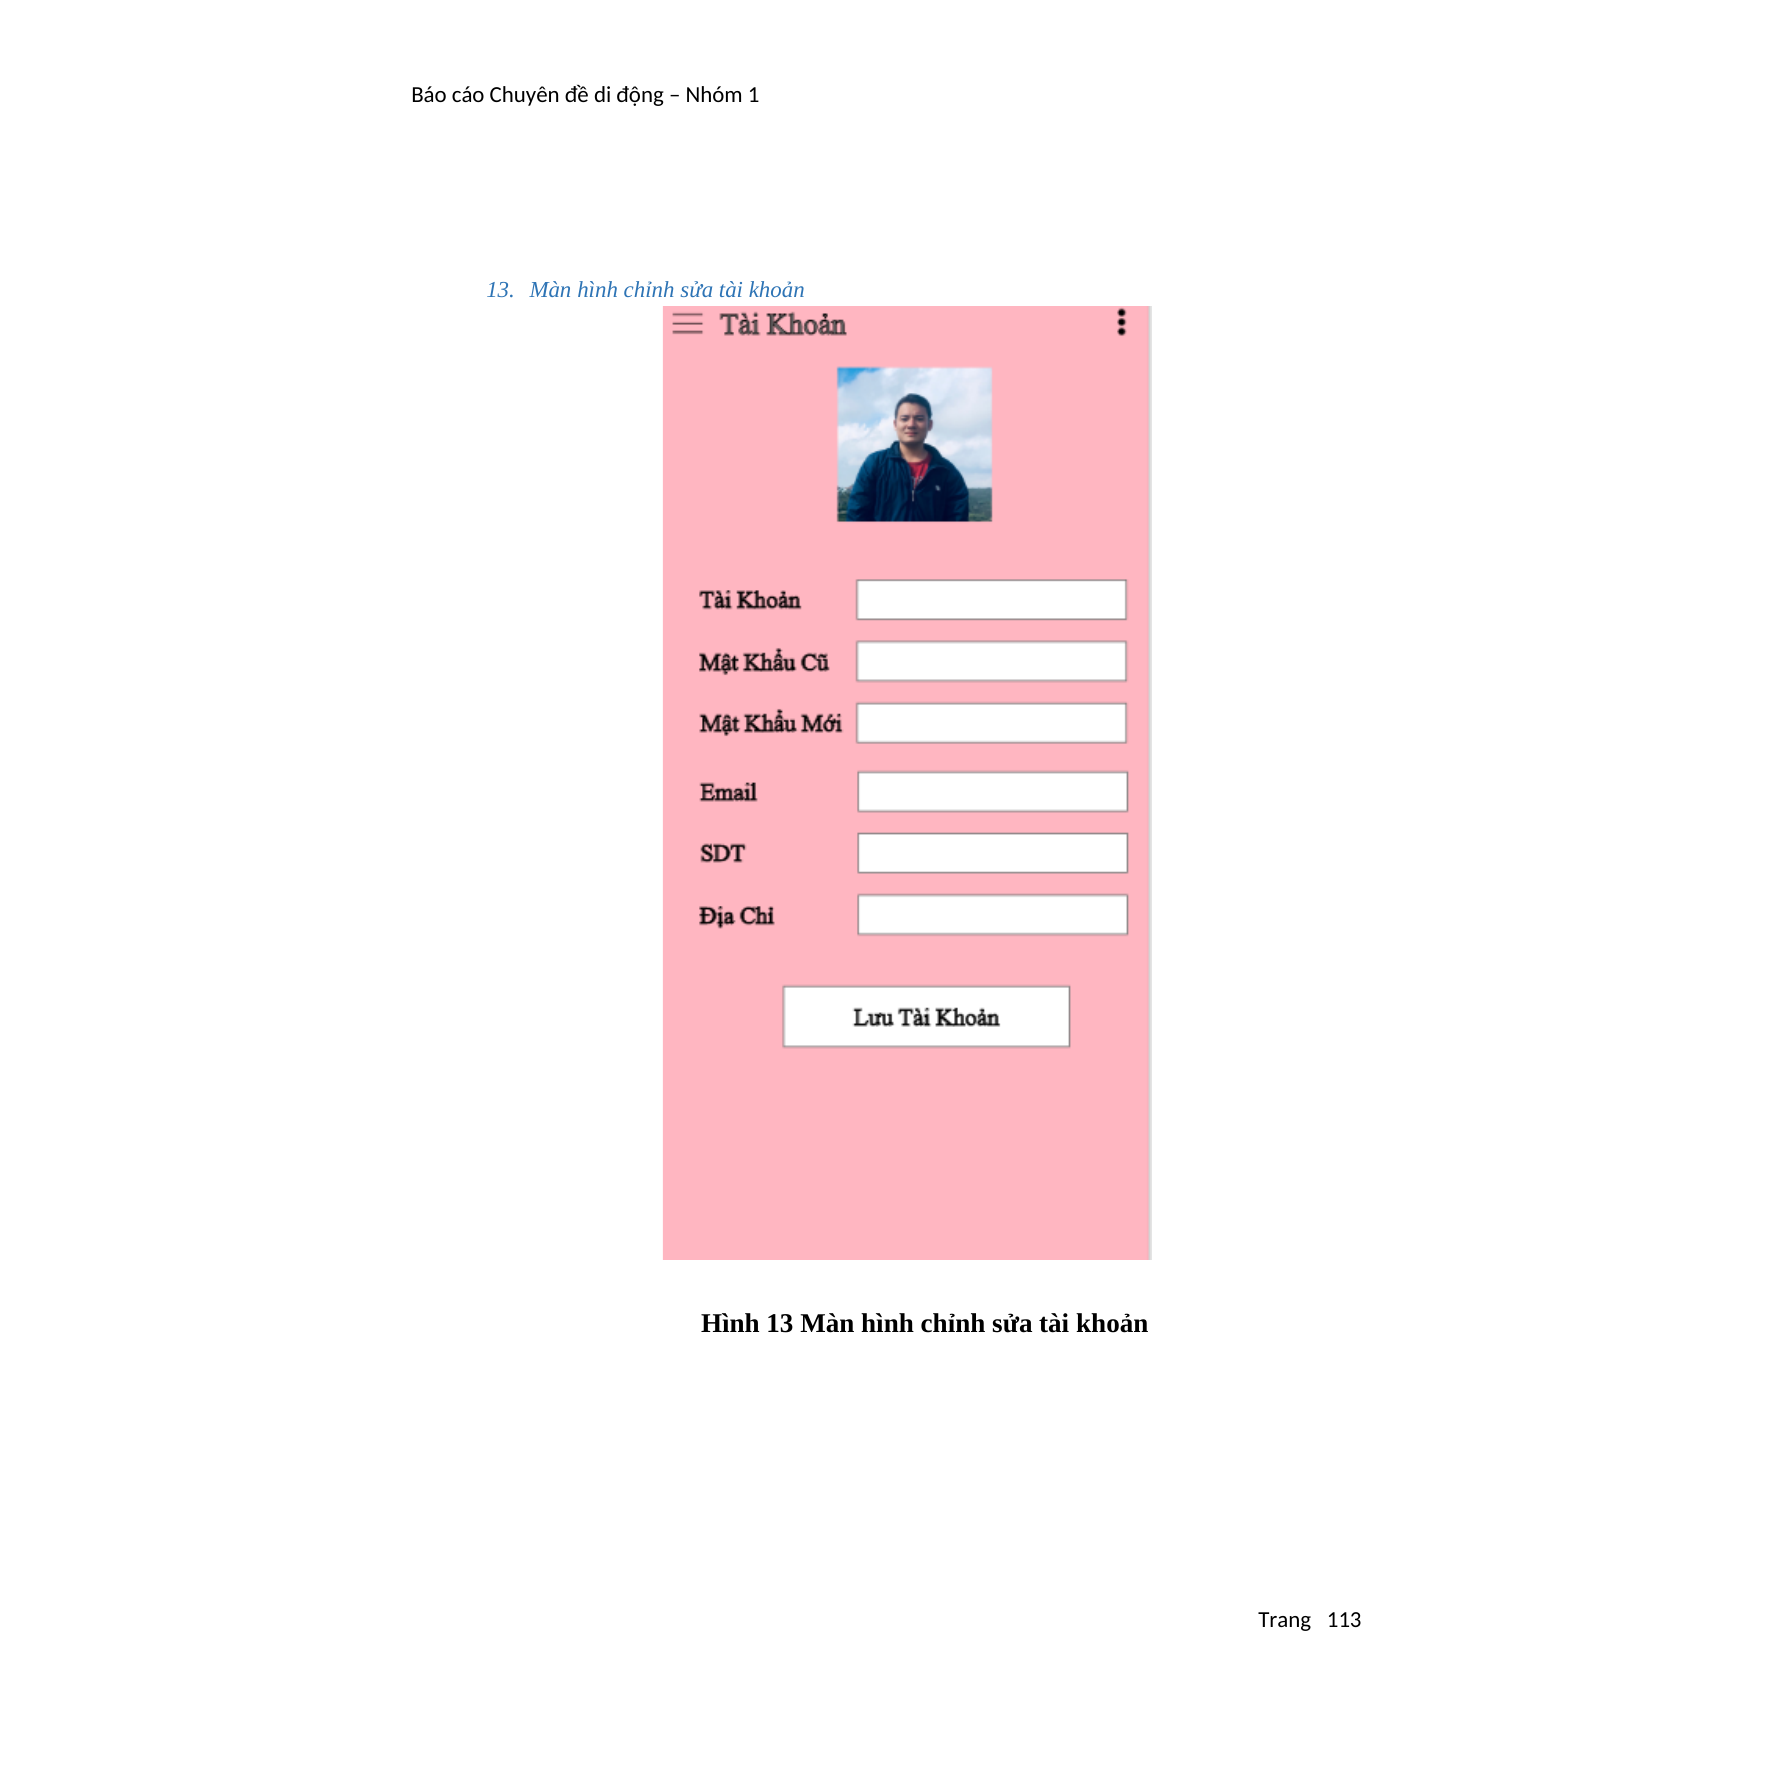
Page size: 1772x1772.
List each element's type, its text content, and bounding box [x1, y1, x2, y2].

picture [662, 306, 1152, 1260]
text Hình 13 Màn hình chỉnh sửa tài khoản [486, 1307, 1363, 1338]
subtitle Màn hình chỉnh sửa tài khoản [486, 276, 1361, 303]
